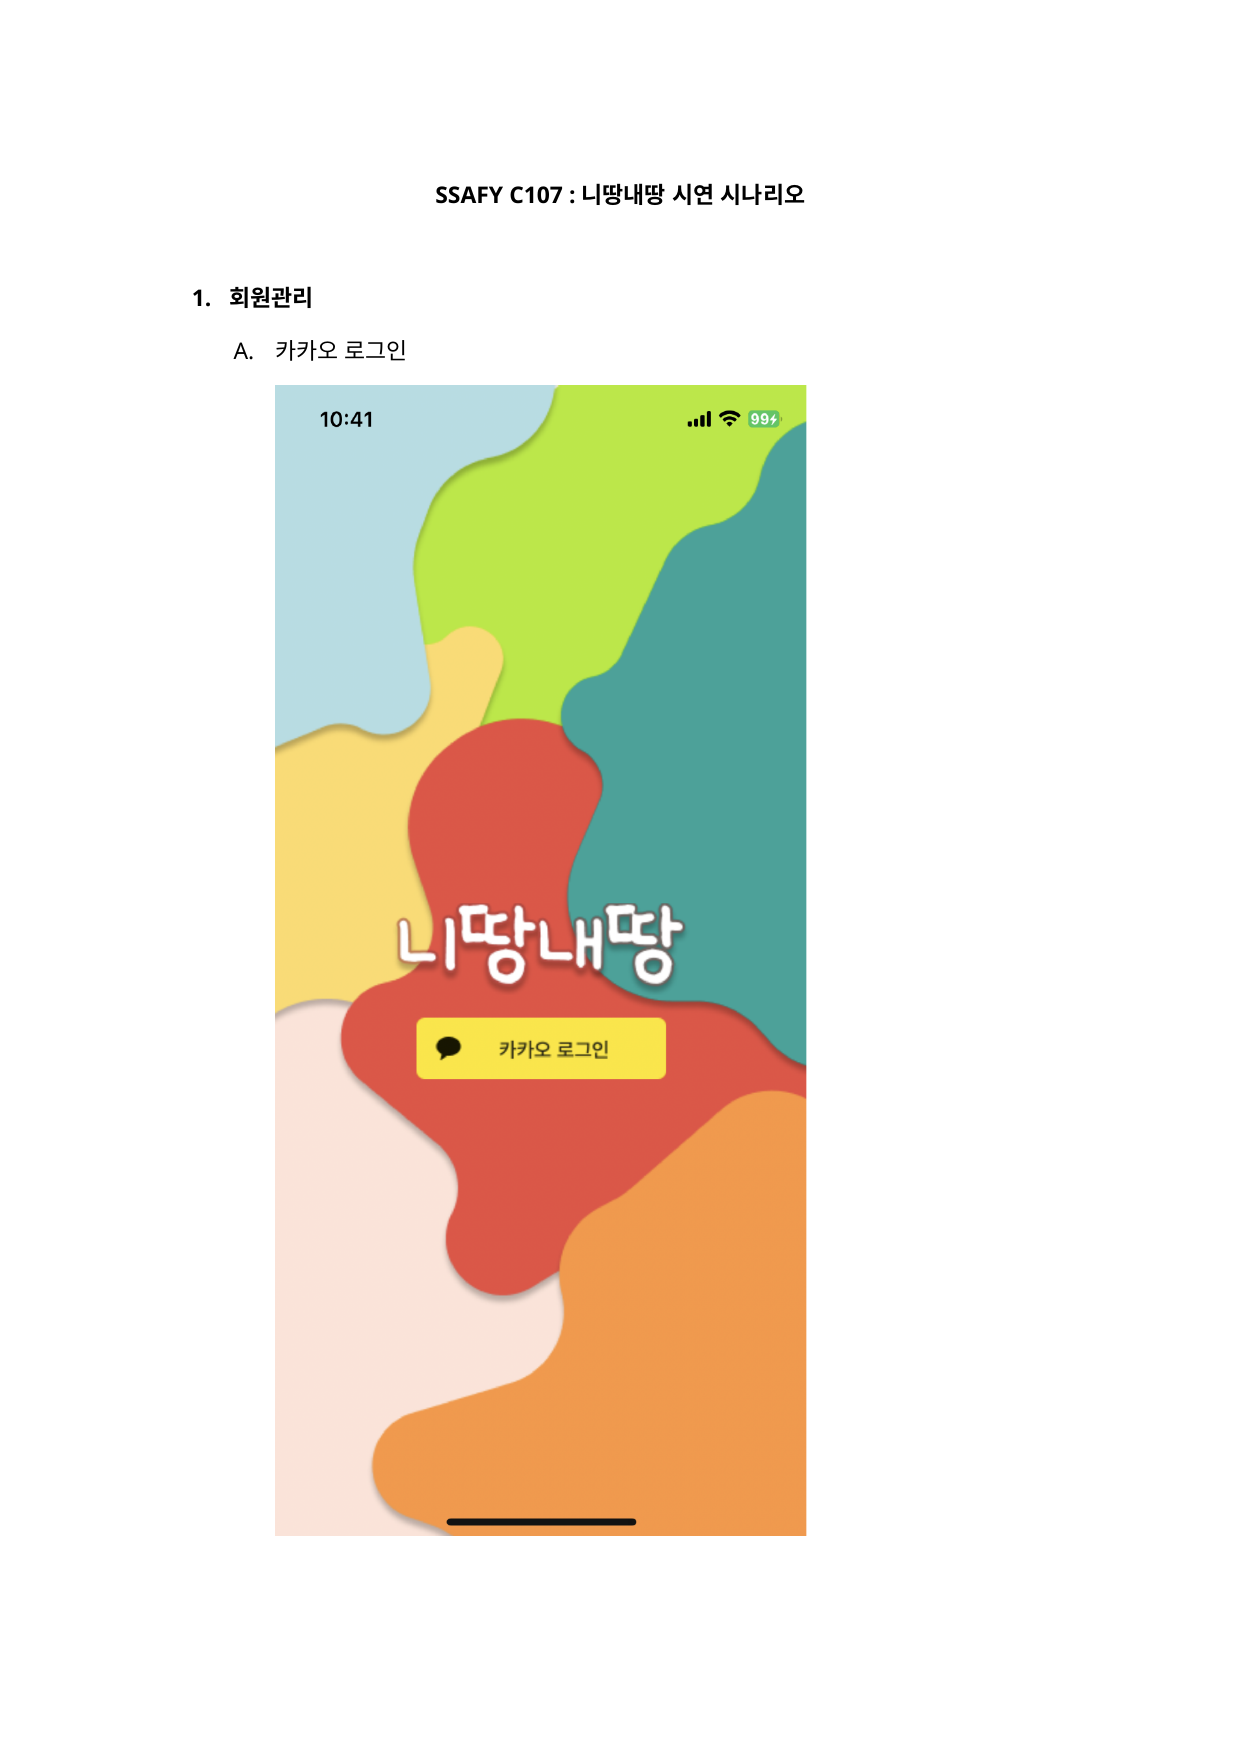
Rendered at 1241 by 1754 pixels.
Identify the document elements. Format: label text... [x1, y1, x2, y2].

picture [275, 385, 807, 1536]
text SSAFY C107 : 니땅내땅 시연 시나리오 [150, 177, 1090, 211]
list 카카오 로그인 [233, 333, 1090, 366]
list 회원관리 [192, 280, 1090, 313]
